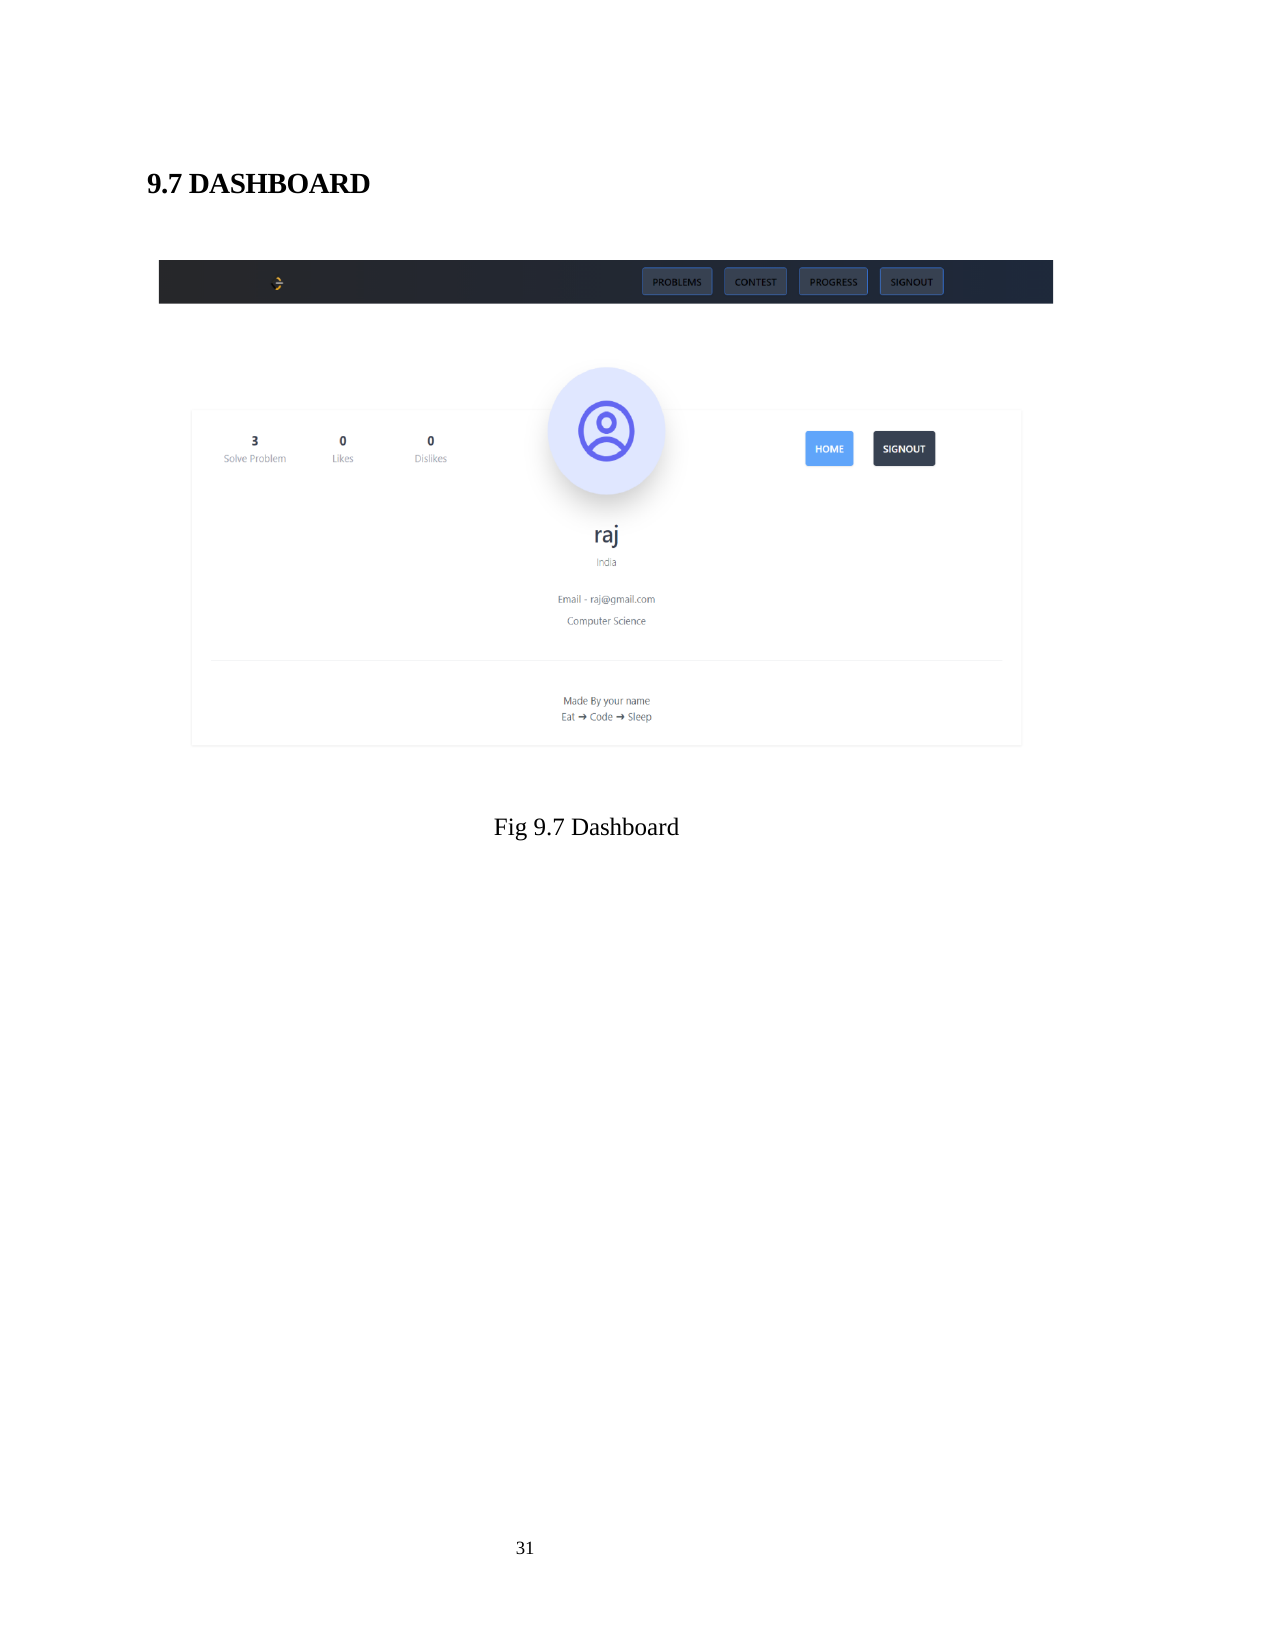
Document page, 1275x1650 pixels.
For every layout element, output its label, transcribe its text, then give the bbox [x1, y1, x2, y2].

picture [158, 260, 1054, 786]
text 9.7 DASHBOARD [119, 167, 1089, 200]
text Fig 9.7 Dashboard [119, 812, 1089, 840]
